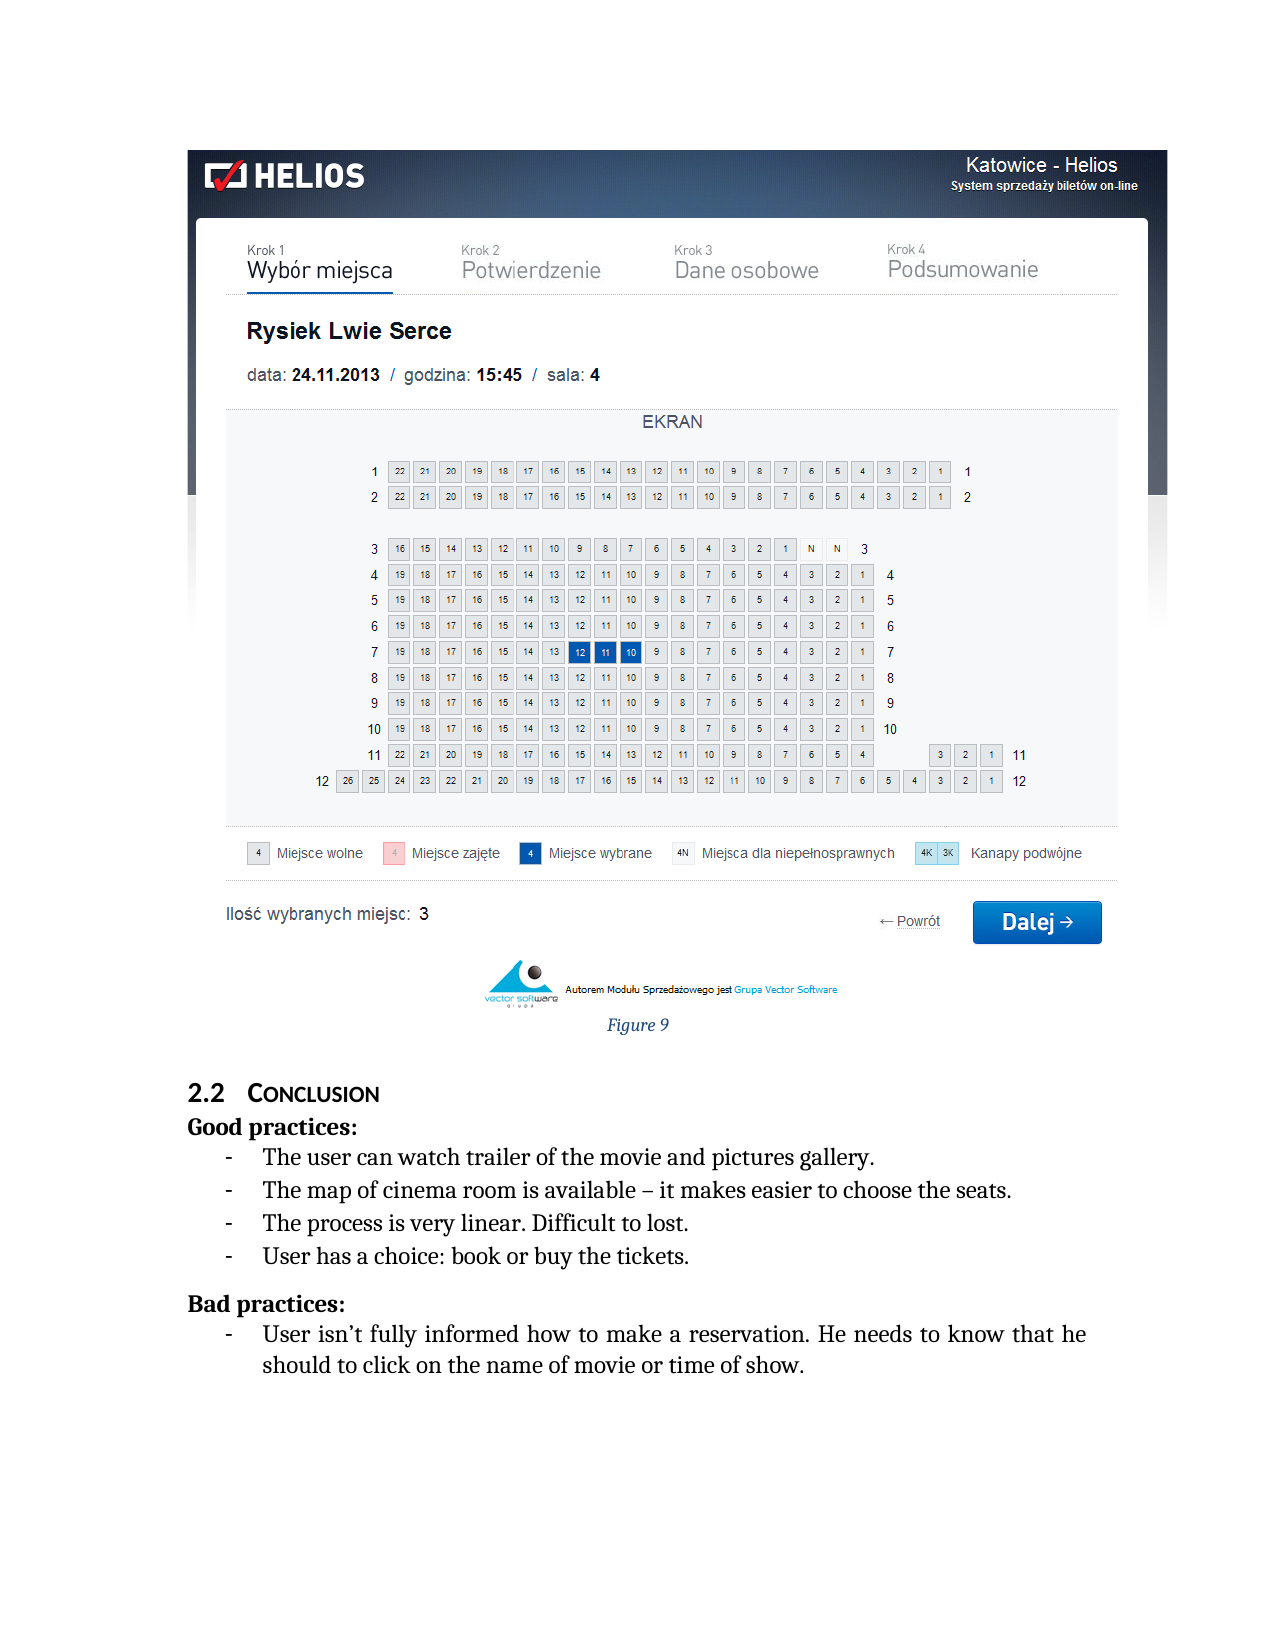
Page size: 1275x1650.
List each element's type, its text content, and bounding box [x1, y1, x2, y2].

list The map of cinema room is available – it makes easier to choose the seats. [225, 1174, 1087, 1204]
subtitle Conclusion [187, 1074, 1087, 1109]
picture [187, 150, 1168, 1015]
list User has a choice: book or buy the tickets. [225, 1240, 1087, 1270]
list The process is very linear. Difficult to lost. [225, 1207, 1087, 1237]
list User isn’t fully informed how to make a reservation. He needs to know that he should to click on the name of movie or time of show. [225, 1318, 1087, 1380]
text Good practices: [187, 1112, 1087, 1141]
text Bad practices: [187, 1289, 1087, 1318]
list The user can watch trailer of the movie and pictures gallery. [225, 1141, 1087, 1172]
